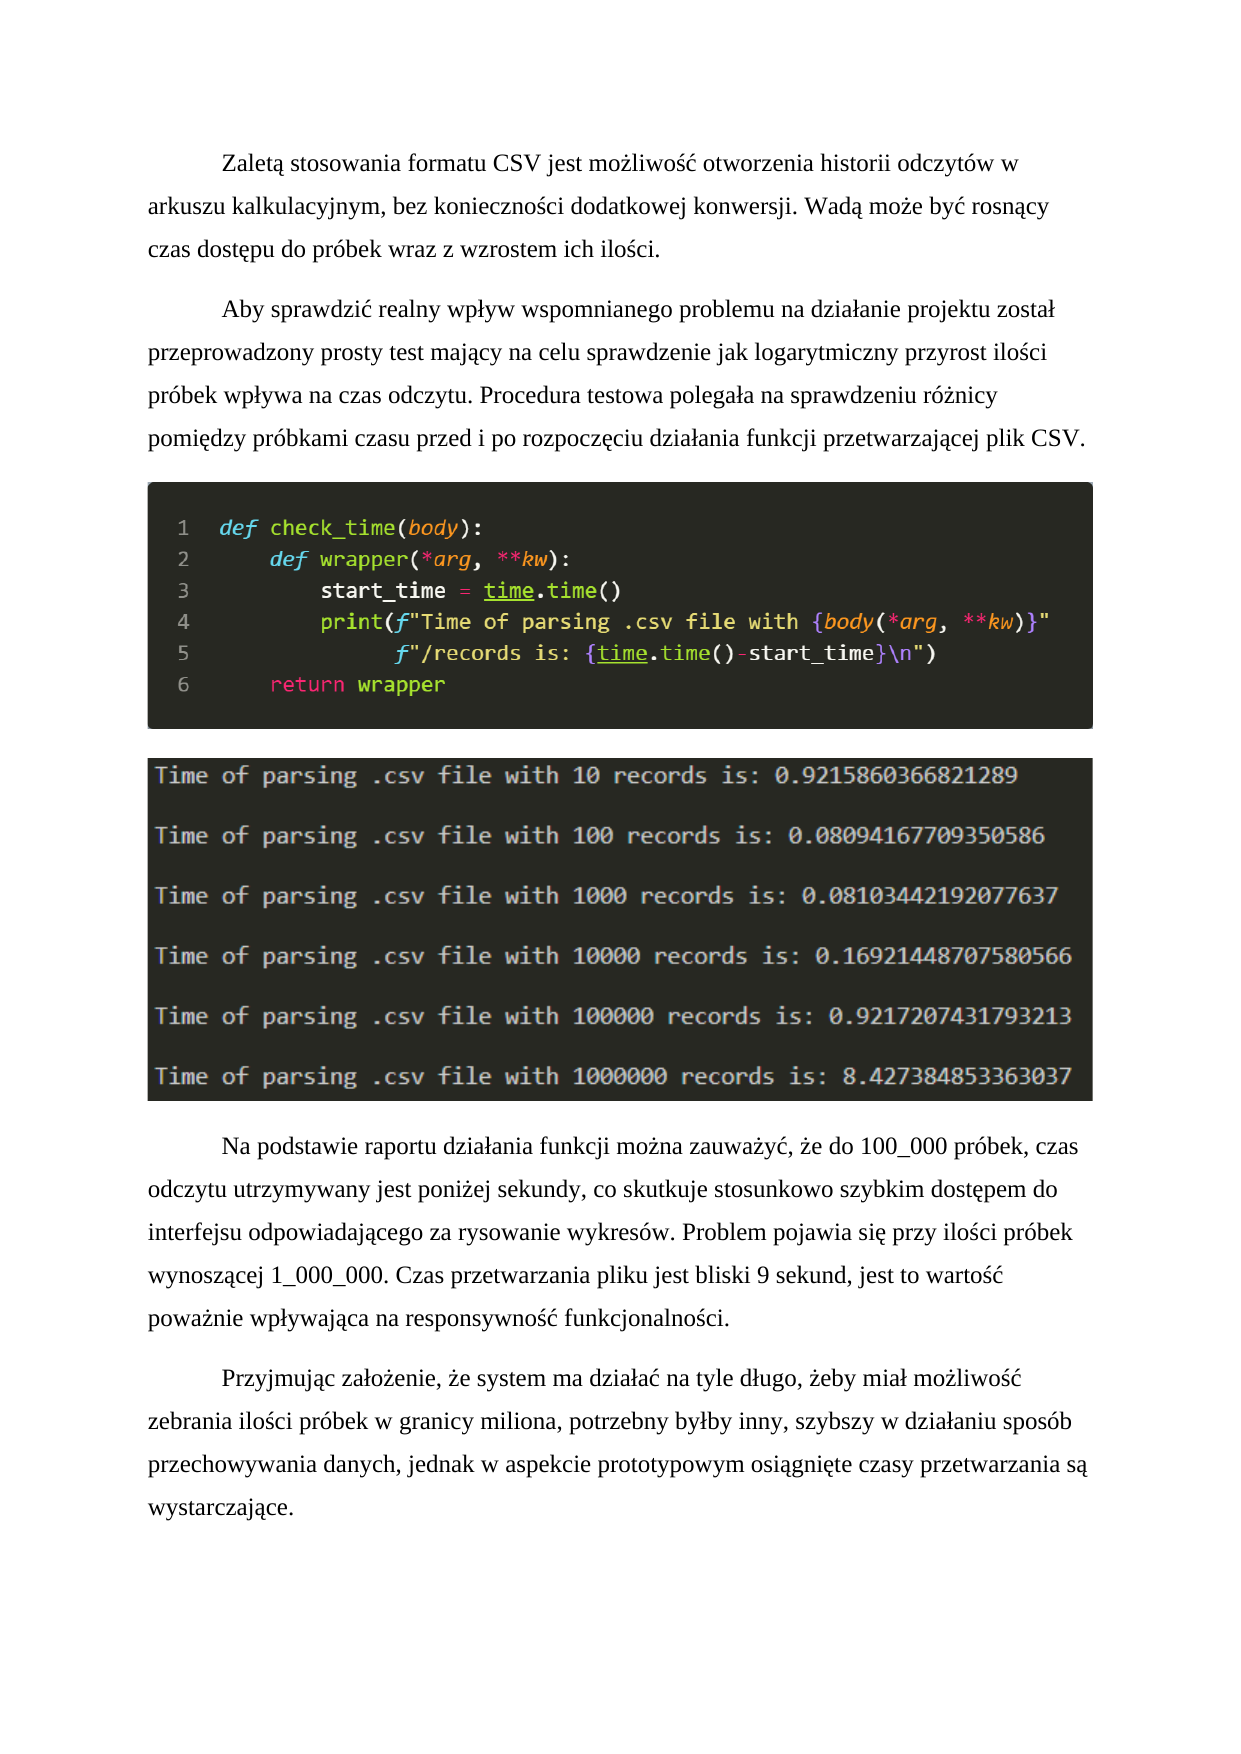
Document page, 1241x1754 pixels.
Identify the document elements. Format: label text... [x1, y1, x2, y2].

picture [147, 482, 1093, 729]
text Na podstawie raportu działania funkcji można zauważyć, że do 100_000 próbek, czas odczytu utrzymywany jest poniżej sekundy, co skutkuje stosunkowo szybkim dostępem do interfejsu odpowiadającego za rysowanie wykresów. Problem pojawia się przy ilości próbek wynoszącej 1_000_000. Czas przetwarzania pliku jest bliski 9 sekund, jest to wartość poważnie wpływająca na responsywność funkcjonalności. [148, 1131, 1093, 1332]
text Przyjmując założenie, że system ma działać na tyle długo, żeby miał możliwość zebrania ilości próbek w granicy miliona, potrzebny byłby inny, szybszy w działaniu sposób przechowywania danych, jednak w aspekcie prototypowym osiągnięte czasy przetwarzania są wystarczające. [148, 1363, 1093, 1521]
text Zaletą stosowania formatu CSV jest możliwość otworzenia historii odczytów w arkuszu kalkulacyjnym, bez konieczności dodatkowej konwersji. Wadą może być rosnący czas dostępu do próbek wraz z wzrostem ich ilości. [148, 148, 1093, 263]
picture [147, 758, 1093, 1101]
text Aby sprawdzić realny wpływ wspomnianego problemu na działanie projektu został przeprowadzony prosty test mający na celu sprawdzenie jak logarytmiczny przyrost ilości próbek wpływa na czas odczytu. Procedura testowa polegała na sprawdzeniu różnicy pomiędzy próbkami czasu przed i po rozpoczęciu działania funkcji przetwarzającej plik CSV. [148, 294, 1093, 452]
